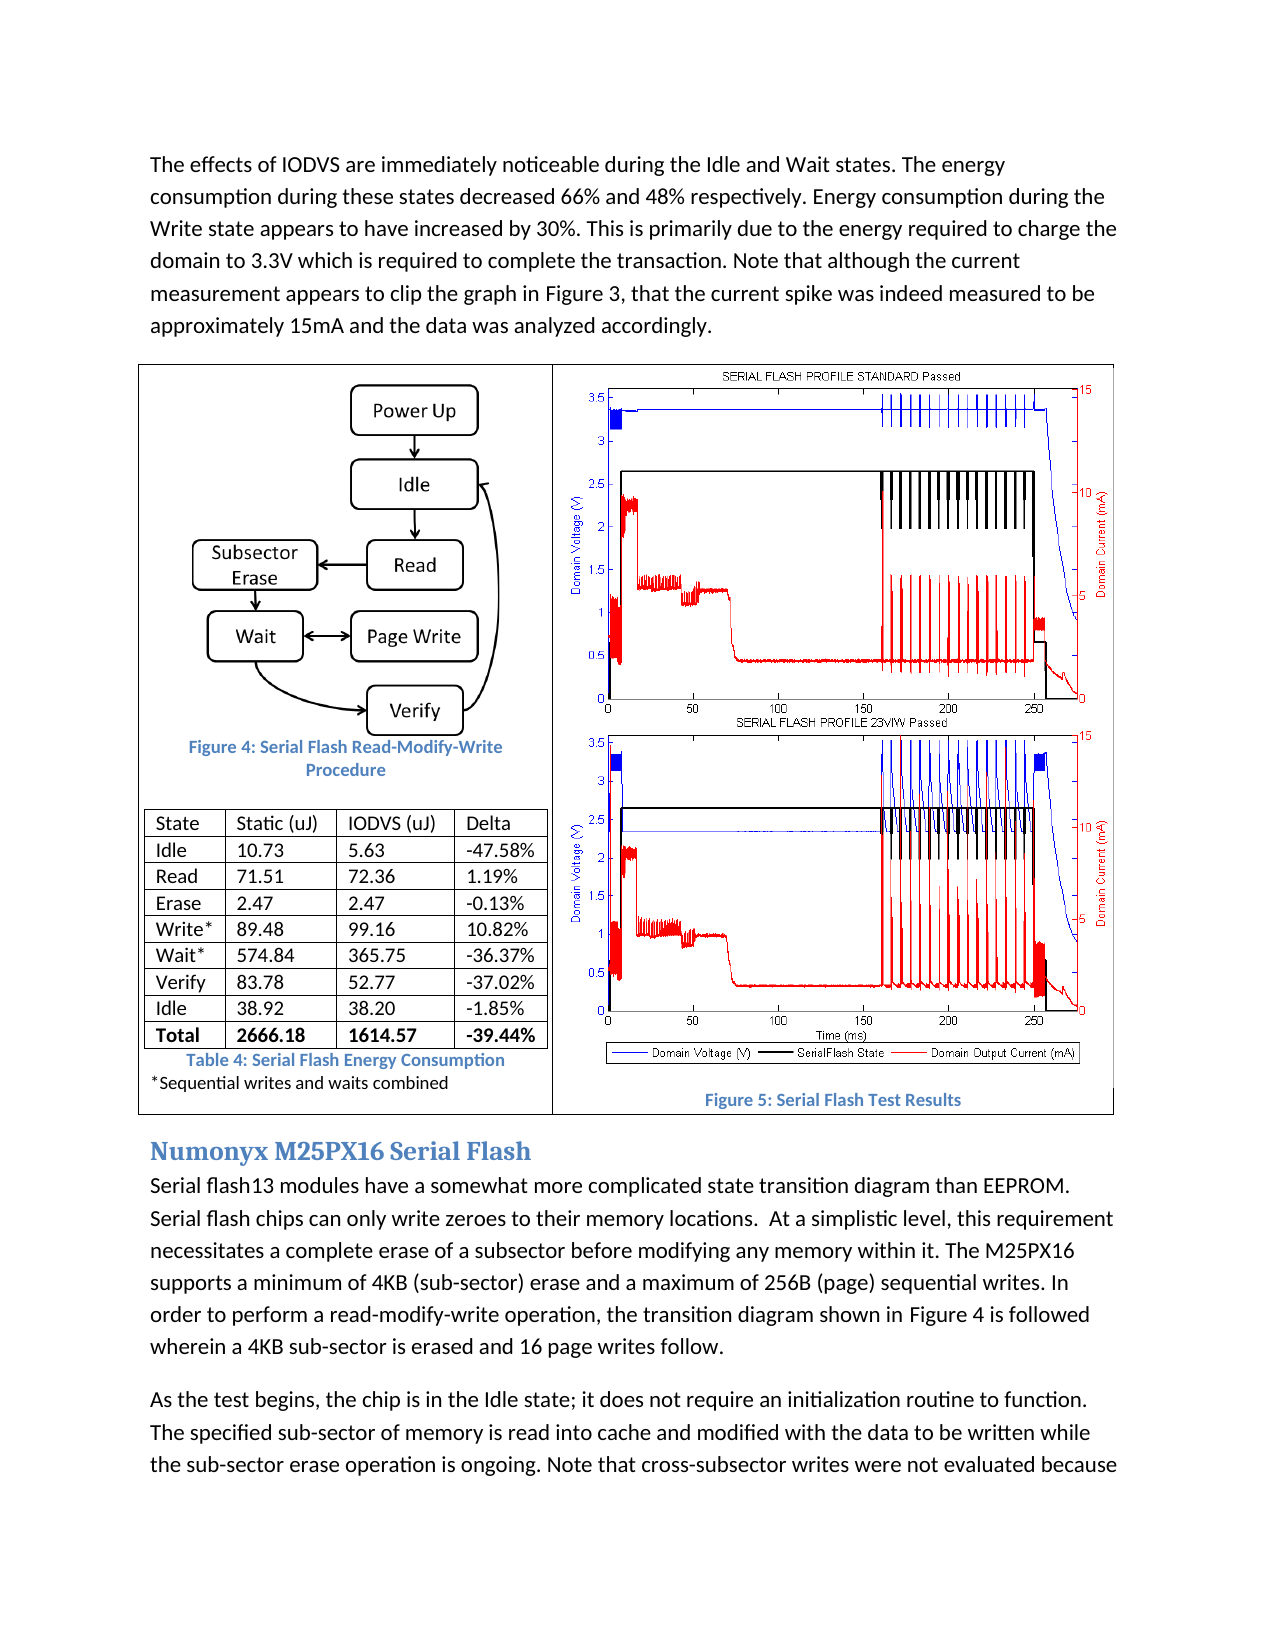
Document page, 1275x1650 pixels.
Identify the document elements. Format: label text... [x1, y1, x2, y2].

text Serial flash modules have a somewhat more complicated state transition diagram than EEPROM. Serial flash chips can only write zeroes to their memory locations. At a simplistic level, this requirement necessitates a complete erase of a subsector before modifying any memory within it. The M25PX16 supports a minimum of 4KB (sub-sector) erase and a maximum of 256B (page) sequential writes. In order to perform a read-modify-write operation, the transition diagram shown in Figure 4 is followed wherein a 4KB sub-sector is erased and 16 page writes follow. [150, 1172, 1125, 1361]
subtitle Numonyx M25PX16 Serial Flash [150, 1136, 1125, 1167]
text The effects of IODVS are immediately noticeable during the Idle and Wait states. The energy consumption during these states decreased 66% and 48% respectively. Energy consumption during the Write state appears to have increased by 30%. This is primarily due to the energy required to charge the domain to 3.3V which is required to complete the transaction. Note that although the current measurement appears to clip the graph in Figure 3, that the current spike was indeed measured to be approximately 15mA and the data was analyzed accordingly. [150, 150, 1125, 339]
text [150, 1386, 1125, 1478]
table_header Figure 4: Serial Flash Read-Modify-Write Procedure Table 4: Serial Flash Energy Consumption *Sequential writes and waits combined [139, 365, 552, 1114]
picture [192, 384, 500, 736]
picture [563, 368, 1114, 1088]
